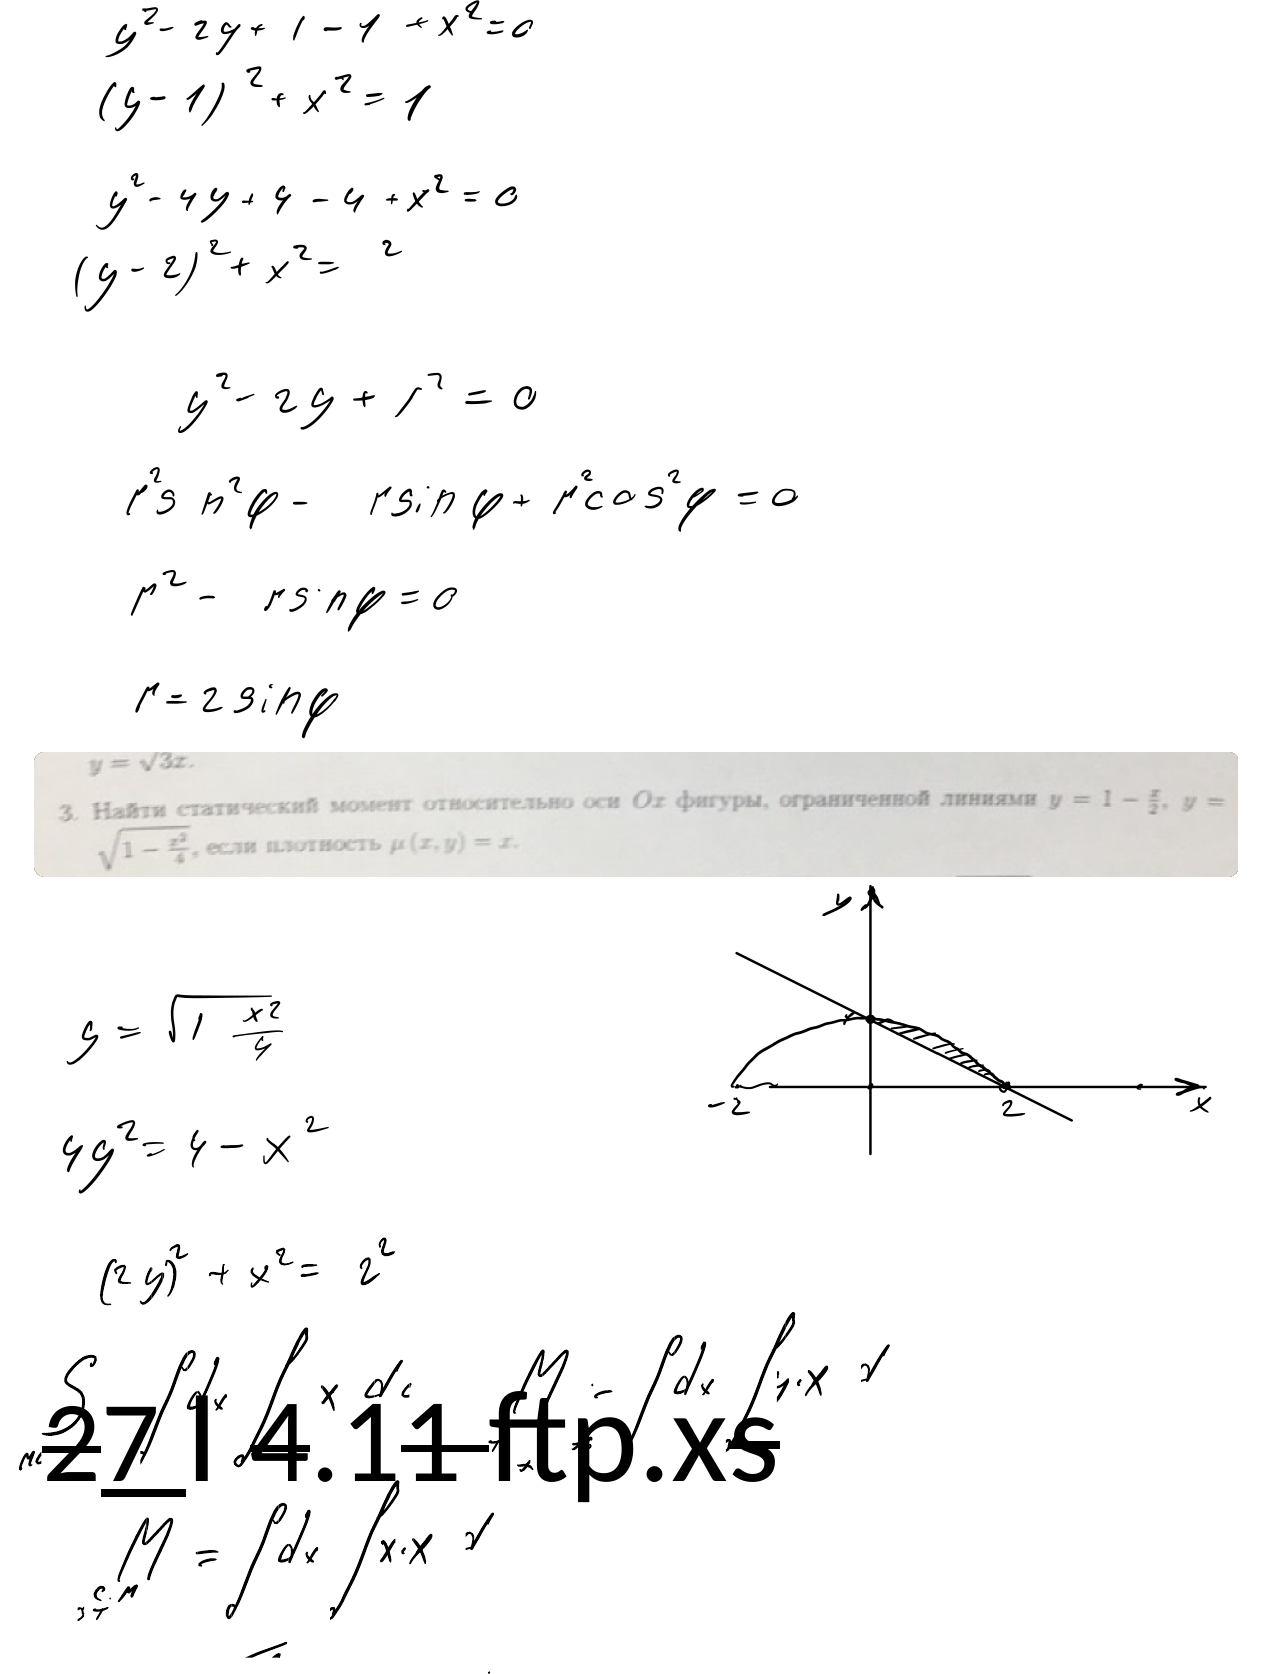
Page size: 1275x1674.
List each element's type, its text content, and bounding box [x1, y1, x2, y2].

picture [33, 0, 1238, 1194]
text 27 I 4.11 ftp.xs [42, 1352, 996, 1515]
